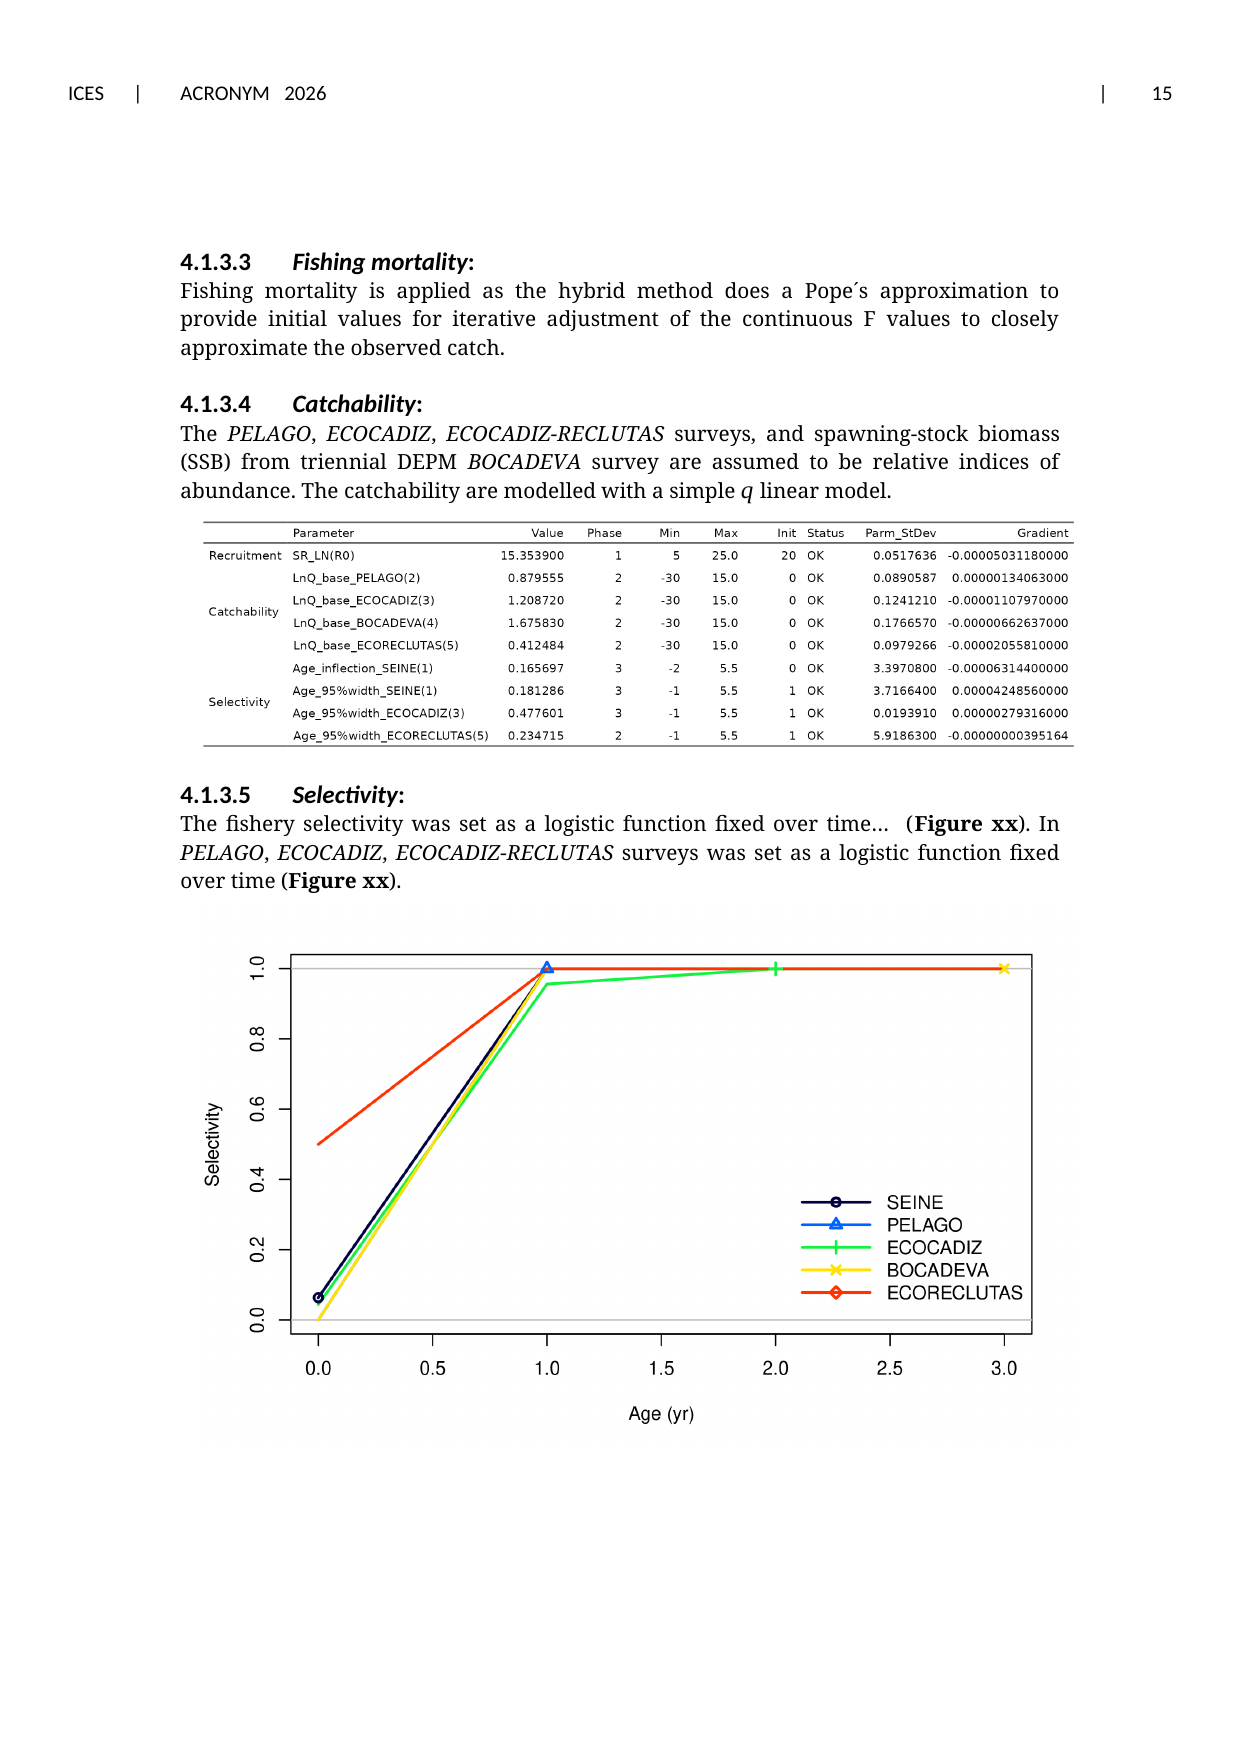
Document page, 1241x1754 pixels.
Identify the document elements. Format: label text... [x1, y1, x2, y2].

subtitle Selectivity: [180, 779, 1060, 809]
picture [198, 907, 1079, 1449]
subtitle Fishing mortality: [180, 246, 1060, 276]
subtitle Catchability: [180, 388, 1060, 419]
picture [198, 516, 1079, 752]
